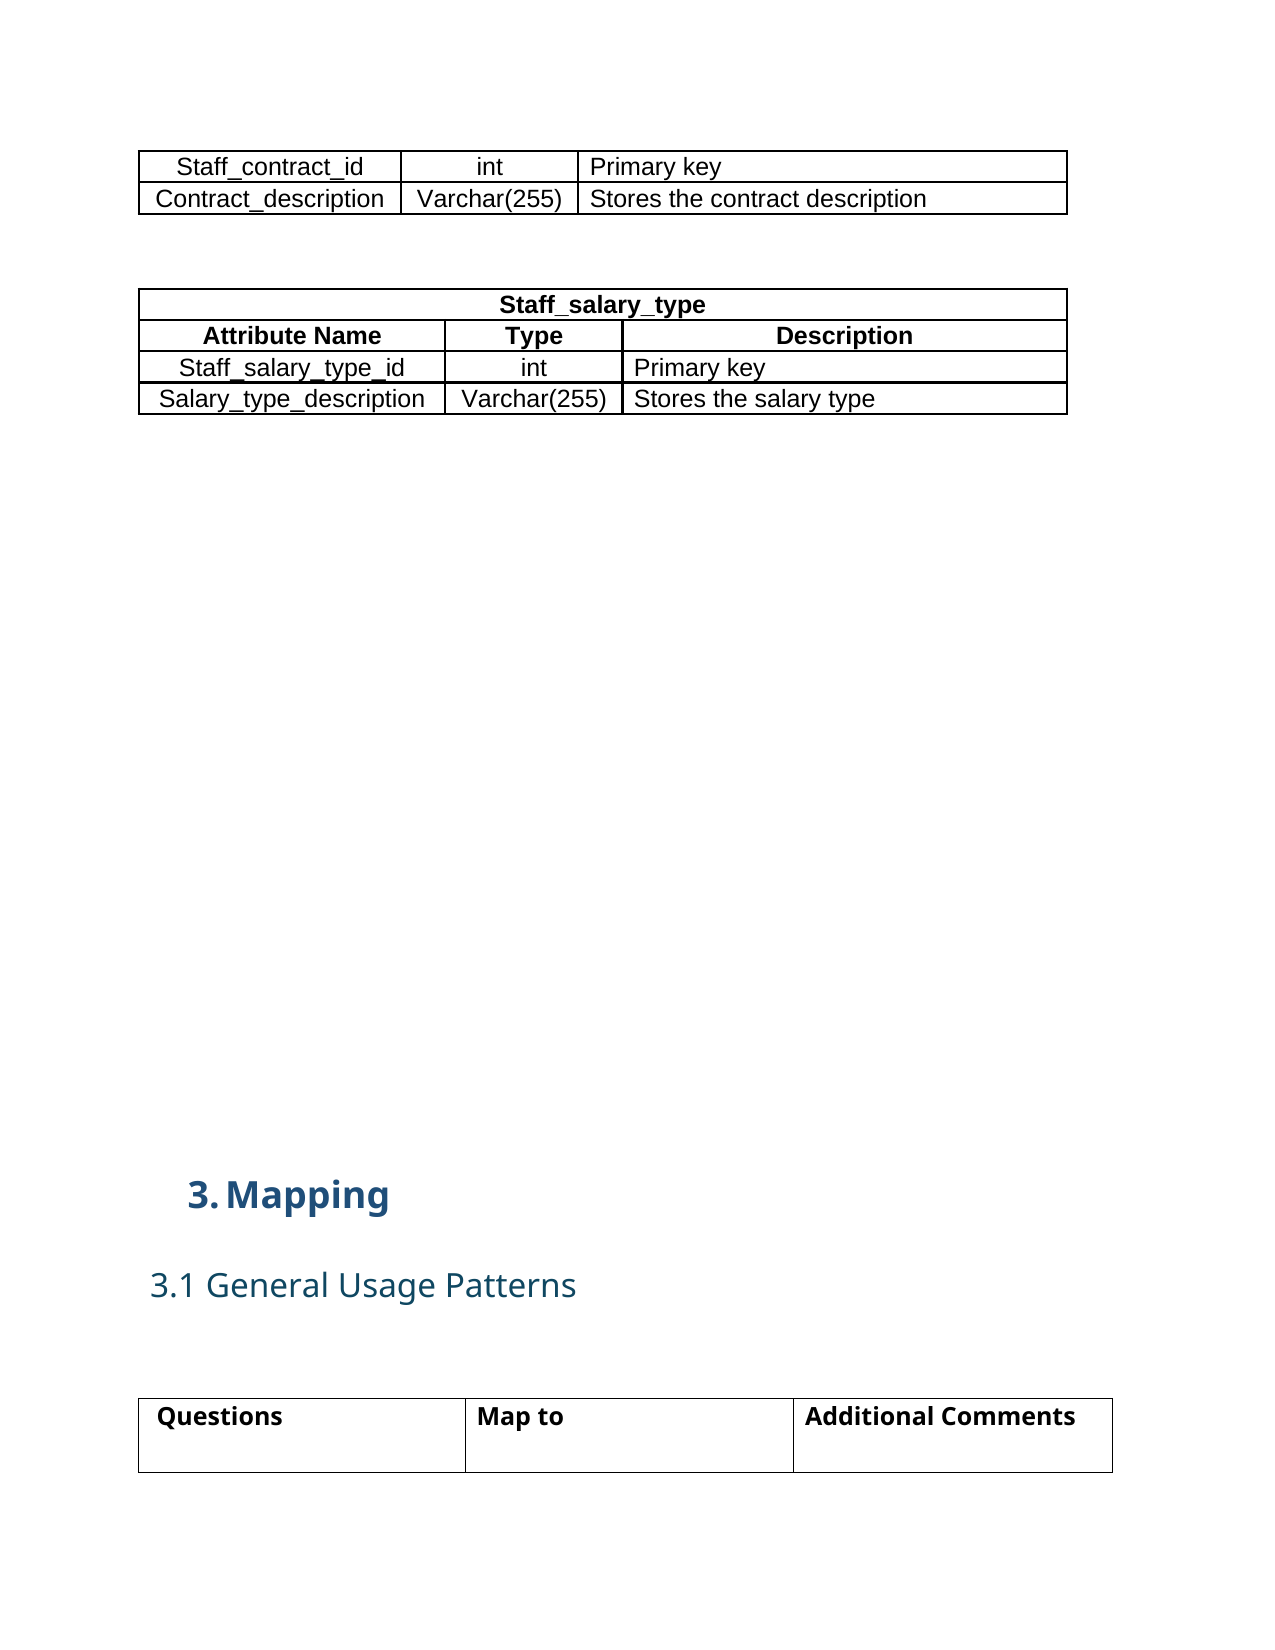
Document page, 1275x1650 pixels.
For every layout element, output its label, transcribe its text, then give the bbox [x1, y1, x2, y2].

table_cell Contract_description [140, 183, 400, 212]
table_cell Type [446, 321, 621, 350]
table_cell int [446, 352, 621, 381]
table_cell Salary_type_description [140, 384, 444, 413]
table_cell Stores the salary type [624, 384, 1066, 413]
table_header Additional Comments [794, 1399, 1112, 1472]
table_header Map to [466, 1399, 793, 1472]
table_cell Varchar(255) [402, 183, 577, 212]
table_header Questions [139, 1399, 465, 1472]
table_cell Attribute Name [140, 321, 444, 350]
table_cell Primary key [624, 352, 1066, 381]
table_header Staff_salary_type [140, 290, 1066, 319]
table_cell Primary key [579, 152, 1066, 181]
table_cell Staff_salary_type_id [140, 352, 444, 381]
table_cell int [402, 152, 577, 181]
table_cell Staff_contract_id [140, 152, 400, 181]
subtitle Mapping [187, 1168, 1125, 1219]
table_cell Description [624, 321, 1066, 350]
table_cell Stores the contract description [579, 183, 1066, 212]
table_cell Varchar(255) [446, 384, 621, 413]
subtitle 3.1 General Usage Patterns [150, 1262, 1125, 1307]
